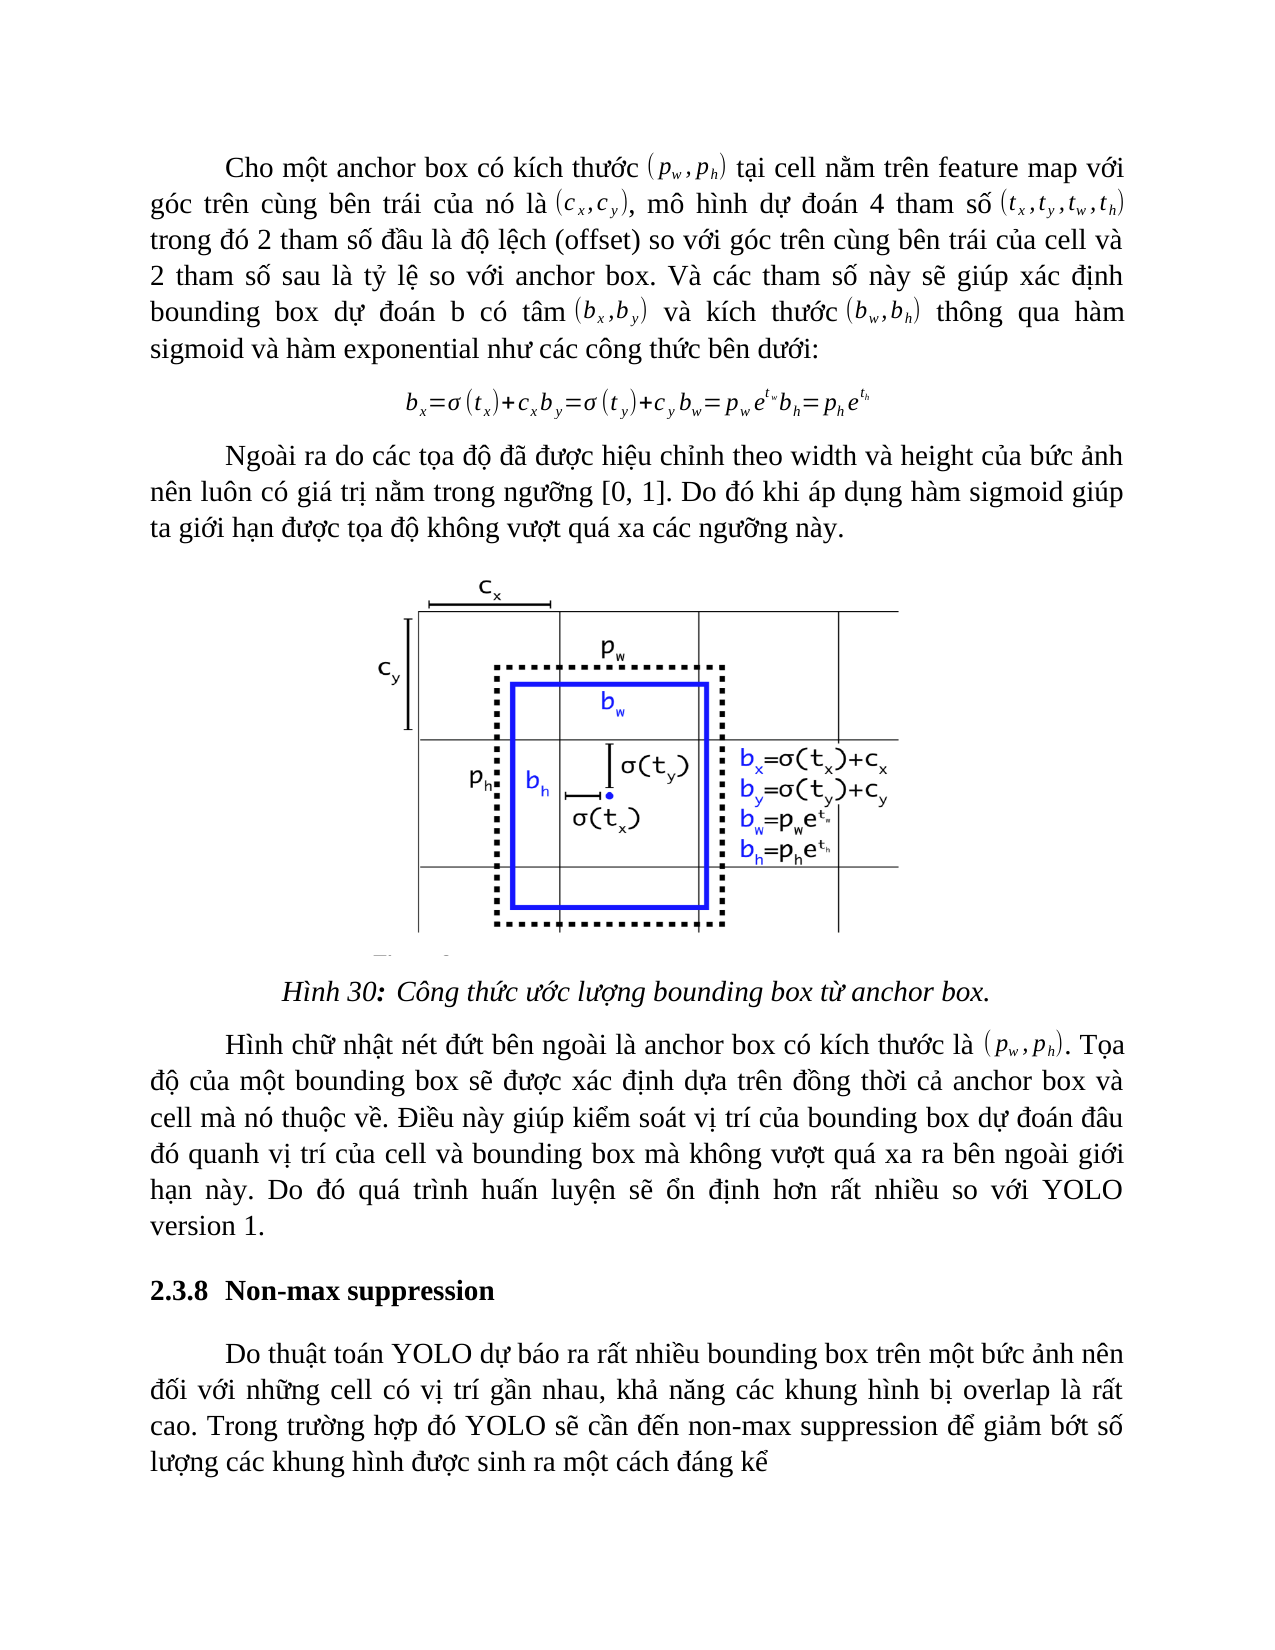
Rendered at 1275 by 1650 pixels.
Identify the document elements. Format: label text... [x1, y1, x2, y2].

text Hình chữ nhật nét đứt bên ngoài là anchor box có kích thước là . Tọa độ của một bounding box sẽ được xác định dựa trên đồng thời cả anchor box và cell mà nó thuộc về. Điều này giúp kiểm soát vị trí của bounding box dự đoán đâu đó quanh vị trí của cell và bounding box mà không vượt quá xa ra bên ngoài giới hạn này. Do đó quá trình huấn luyện sẽ ổn định hơn rất nhiều so với YOLO version 1. [150, 1027, 1125, 1242]
subtitle 2.3.8 Non-max suppression [150, 1273, 1125, 1307]
text Do thuật toán YOLO dự báo ra rất nhiều bounding box trên một bức ảnh nên đối với những cell có vị trí gần nhau, khả năng các khung hình bị overlap là rất cao. Trong trường hợp đó YOLO sẽ cần đến non-max suppression để giảm bớt số lượng các khung hình được sinh ra một cách đáng kể [150, 1336, 1125, 1478]
text Ngoài ra do các tọa độ đã được hiệu chỉnh theo width và height của bức ảnh nên luôn có giá trị nằm trong ngưỡng [0, 1]. Do đó khi áp dụng hàm sigmoid giúp ta giới hạn được tọa độ không vượt quá xa các ngưỡng này. [150, 438, 1125, 544]
text Cho một anchor box có kích thước tại cell nằm trên feature map với góc trên cùng bên trái của nó là , mô hình dự đoán 4 tham số trong đó 2 tham số đầu là độ lệch (offset) so với góc trên cùng bên trái của cell và 2 tham số sau là tỷ lệ so với anchor box. Và các tham số này sẽ giúp xác định bounding box dự đoán b có tâm và kích thước thông qua hàm sigmoid và hàm exponential như các công thức bên dưới: [150, 150, 1125, 364]
text Hình 30: Công thức ước lượng bounding box từ anchor box. [150, 974, 1125, 1008]
picture [367, 563, 908, 956]
